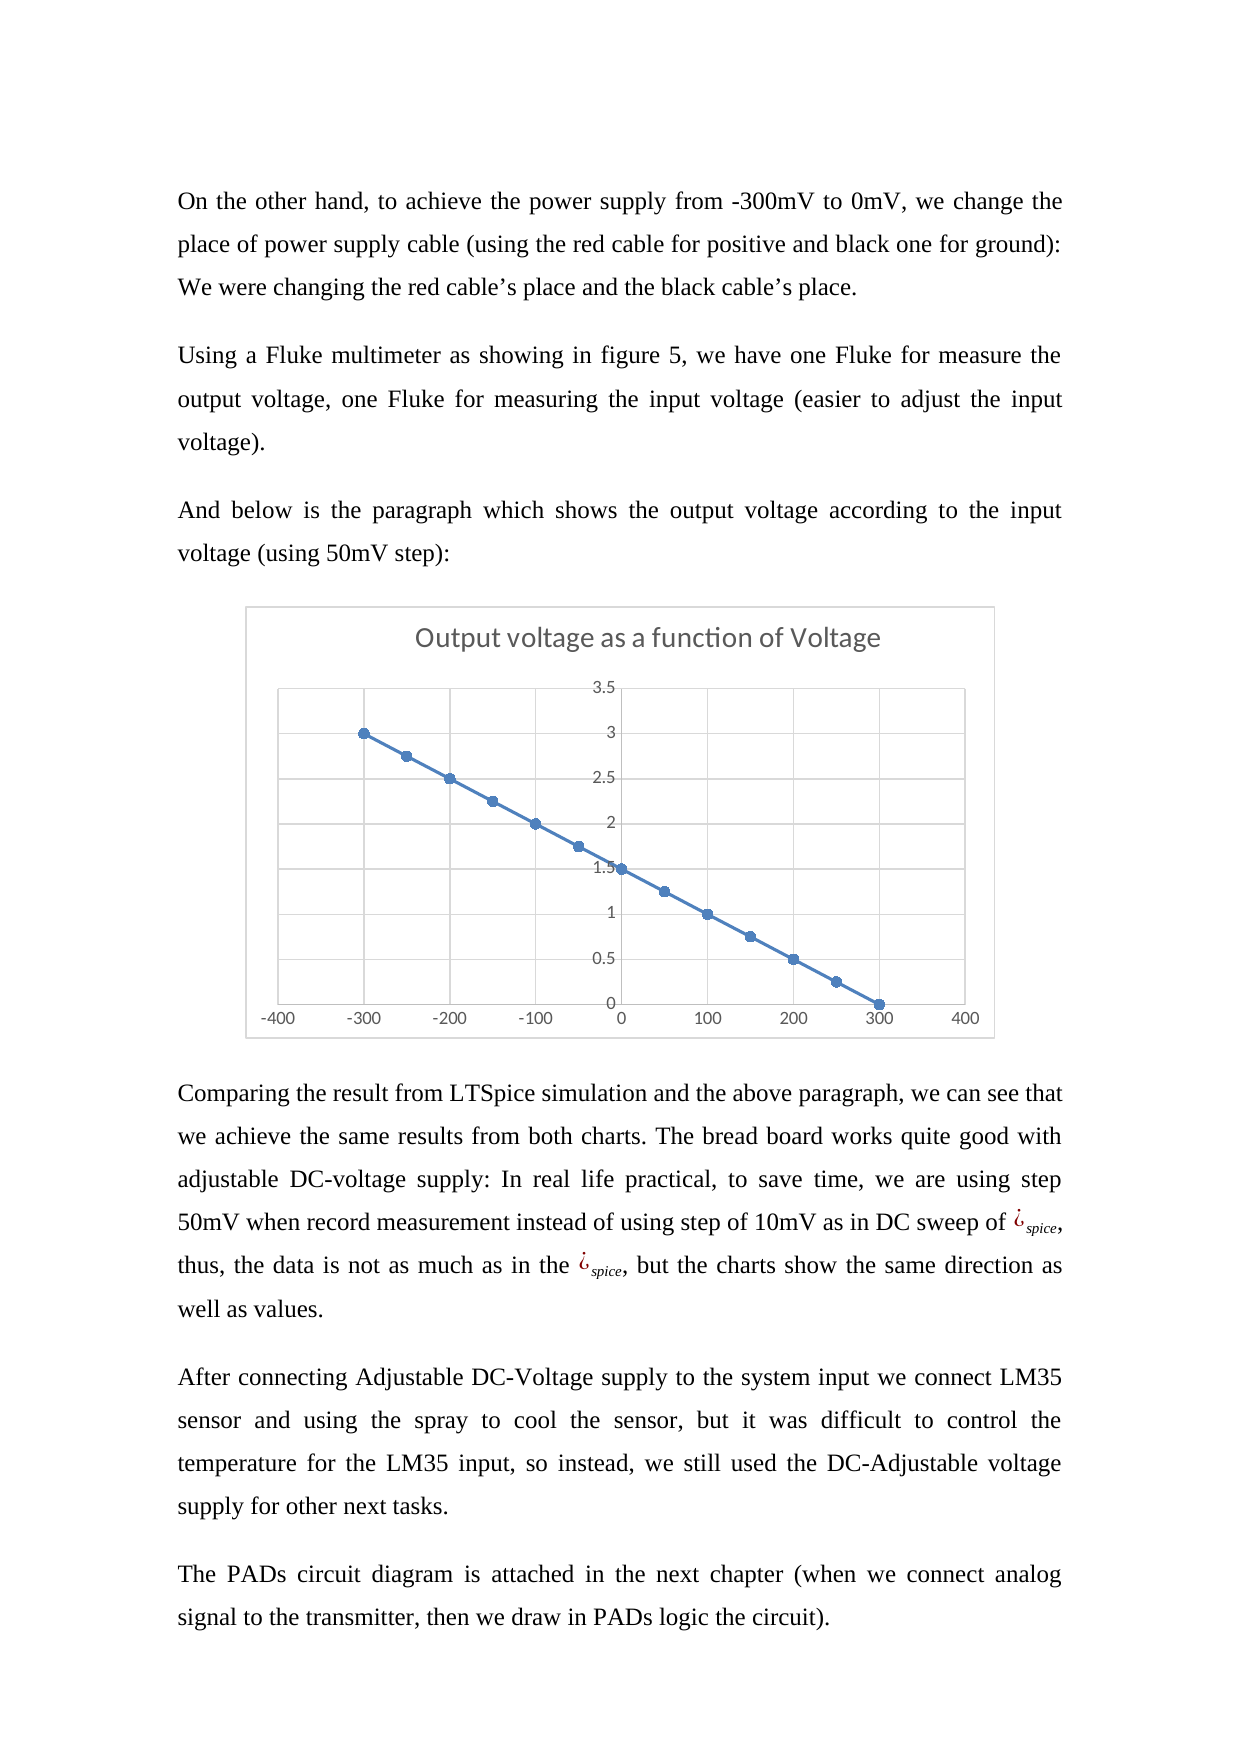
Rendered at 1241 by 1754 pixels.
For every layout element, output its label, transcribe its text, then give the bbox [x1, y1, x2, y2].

text On the other hand, to achieve the power supply from -300mV to 0mV, we change the place of power supply cable (using the red cable for positive and black one for ground): We were changing the red cable’s place and the black cable’s place. [177, 186, 1063, 301]
text The PADs circuit diagram is attached in the next chapter (when we connect analog signal to the transmitter, then we draw in PADs logic the circuit). [177, 1559, 1063, 1631]
text Comparing the result from LTSpice simulation and the above paragraph, we can see that we achieve the same results from both charts. The bread board works quite good with adjustable DC-voltage supply: In real life practical, to save time, we are using step 50mV when record measurement instead of using step of 10mV as in DC sweep of , thus, the data is not as much as in the , but the charts show the same direction as well as values. [177, 1078, 1063, 1322]
text After connecting Adjustable DC-Voltage supply to the system input we connect LM35 sensor and using the spray to cool the sensor, but it was difficult to control the temperature for the LM35 input, so instead, we still used the DC-Adjustable voltage supply for other next tasks. [177, 1362, 1063, 1520]
text Using a Fluke multimeter as showing in figure 5, we have one Fluke for measure the output voltage, one Fluke for measuring the input voltage (easier to adjust the input voltage). [177, 341, 1063, 456]
text And below is the paragraph which shows the output voltage according to the input voltage (using 50mV step): [177, 495, 1063, 567]
